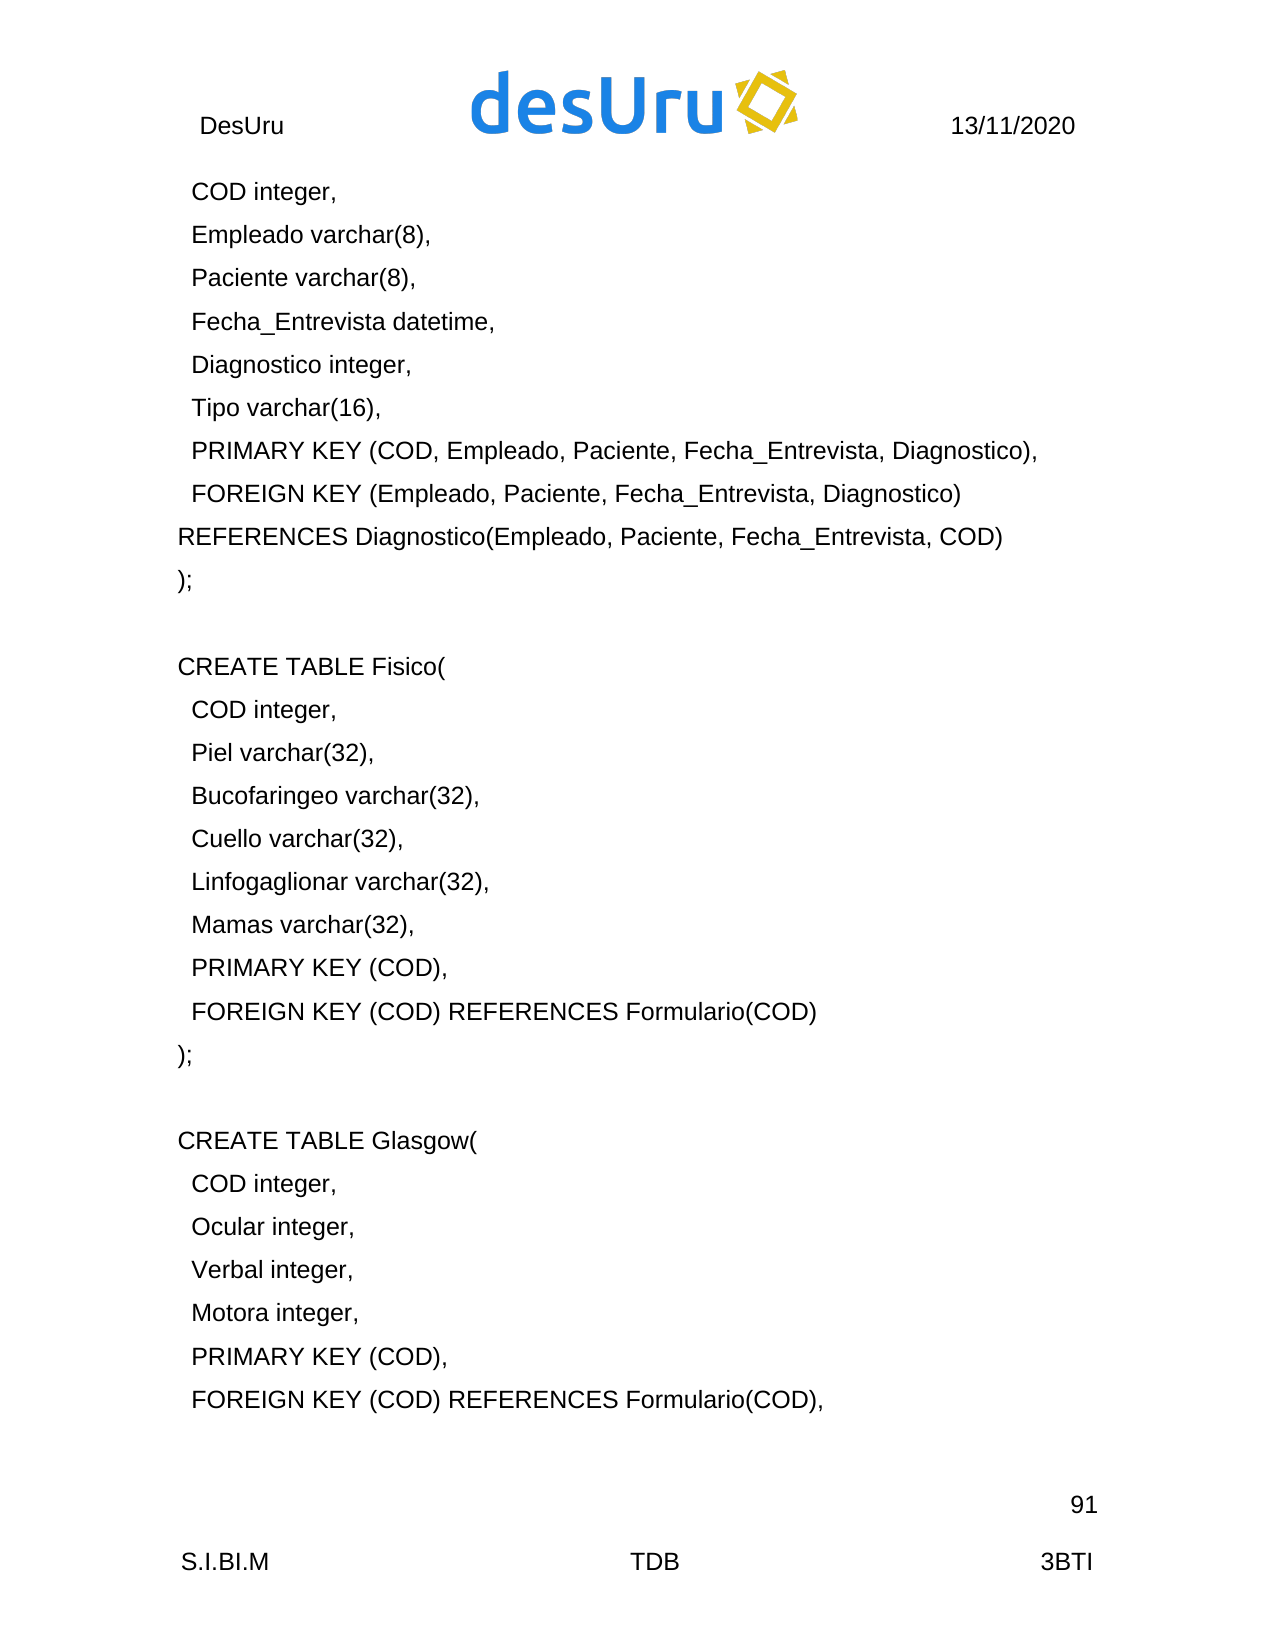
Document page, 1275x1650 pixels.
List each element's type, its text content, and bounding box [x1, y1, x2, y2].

text PRIMARY KEY (COD, Empleado, Paciente, Fecha_Entrevista, Diagnostico), [177, 436, 1098, 465]
text Piel varchar(32), [177, 738, 1098, 767]
text Motora integer, [177, 1298, 1098, 1327]
text Mamas varchar(32), [177, 910, 1098, 939]
text COD integer, [177, 695, 1098, 723]
text COD integer, [177, 1169, 1098, 1198]
text CREATE TABLE Fisico( [177, 652, 1098, 680]
text Verbal integer, [177, 1255, 1098, 1284]
text Linfogaglionar varchar(32), [177, 867, 1098, 896]
text Bucofaringeo varchar(32), [177, 781, 1098, 810]
text COD integer, [177, 177, 1098, 206]
text ); [177, 1040, 1098, 1068]
text PRIMARY KEY (COD), [177, 1342, 1098, 1370]
text Paciente varchar(8), [177, 263, 1098, 292]
text CREATE TABLE Glasgow( [177, 1126, 1098, 1155]
text Cuello varchar(32), [177, 824, 1098, 853]
text Fecha_Entrevista datetime, [177, 307, 1098, 335]
text Diagnostico integer, [177, 350, 1098, 378]
text PRIMARY KEY (COD), [177, 953, 1098, 982]
text Ocular integer, [177, 1212, 1098, 1241]
picture [471, 70, 798, 134]
text Empleado varchar(8), [177, 220, 1098, 249]
text Tipo varchar(16), [177, 393, 1098, 422]
text FOREIGN KEY (COD) REFERENCES Formulario(COD) [177, 997, 1098, 1025]
text FOREIGN KEY (COD) REFERENCES Formulario(COD), [177, 1385, 1098, 1413]
text ); [177, 565, 1098, 594]
text FOREIGN KEY (Empleado, Paciente, Fecha_Entrevista, Diagnostico) REFERENCES Diagnostico(Empleado, Paciente, Fecha_Entrevista, COD) [177, 479, 1098, 551]
